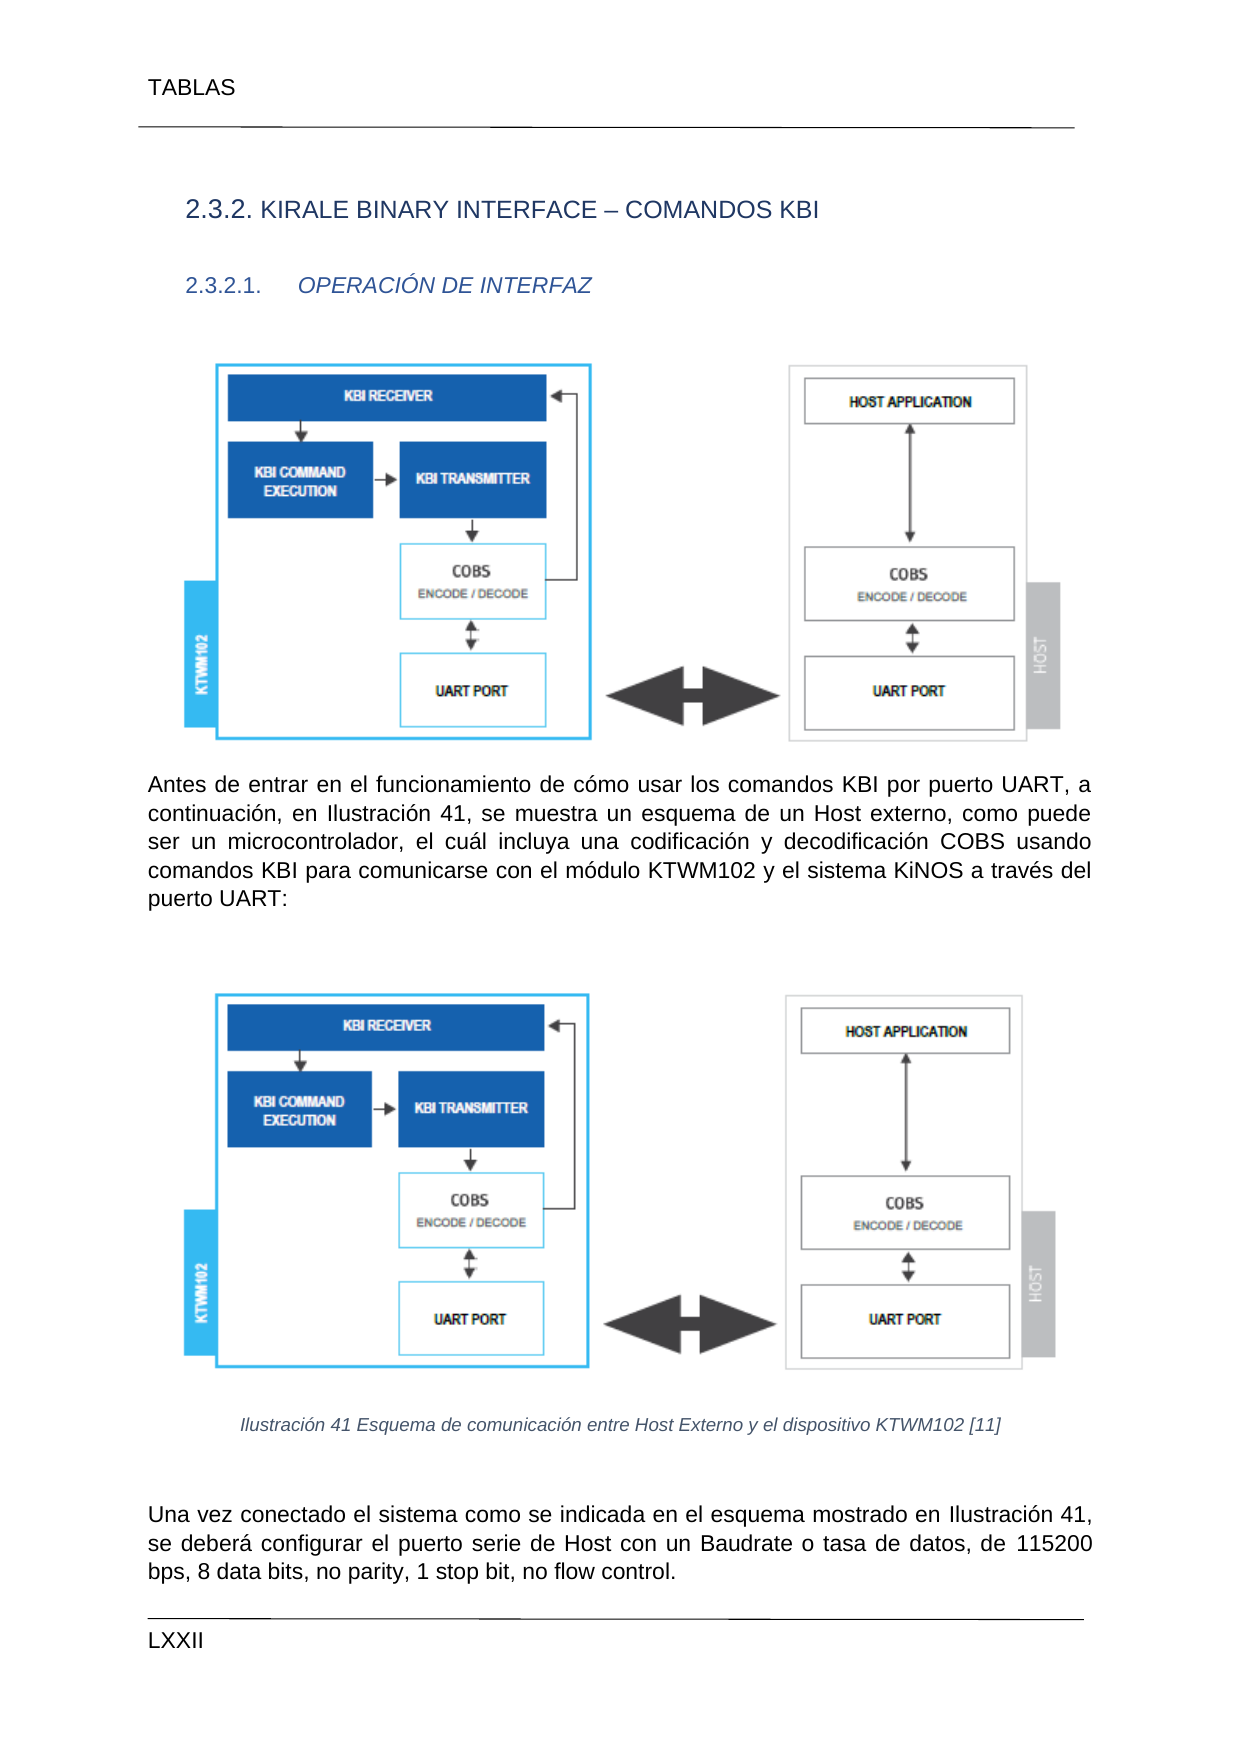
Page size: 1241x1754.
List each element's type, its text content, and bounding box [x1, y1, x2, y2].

picture [147, 975, 1093, 1398]
text Antes de entrar en el funcionamiento de usar los comandos KBI por puerto UART, se muestra un esquema de un Host externo usando KBI para comunicarse con el módulo KTWM102 y el sistema KiNOS a través del puerto UART: [148, 770, 1092, 911]
text Una vez conectado el sistema como configurar el puerto serie de Host [148, 1501, 1092, 1584]
subtitle KIRALE BINARY INTERFACE– COMANDOS KBI [185, 193, 1092, 224]
picture [147, 345, 1098, 770]
subtitle OPERACIÓN DE INTERFAZ [185, 272, 1092, 298]
